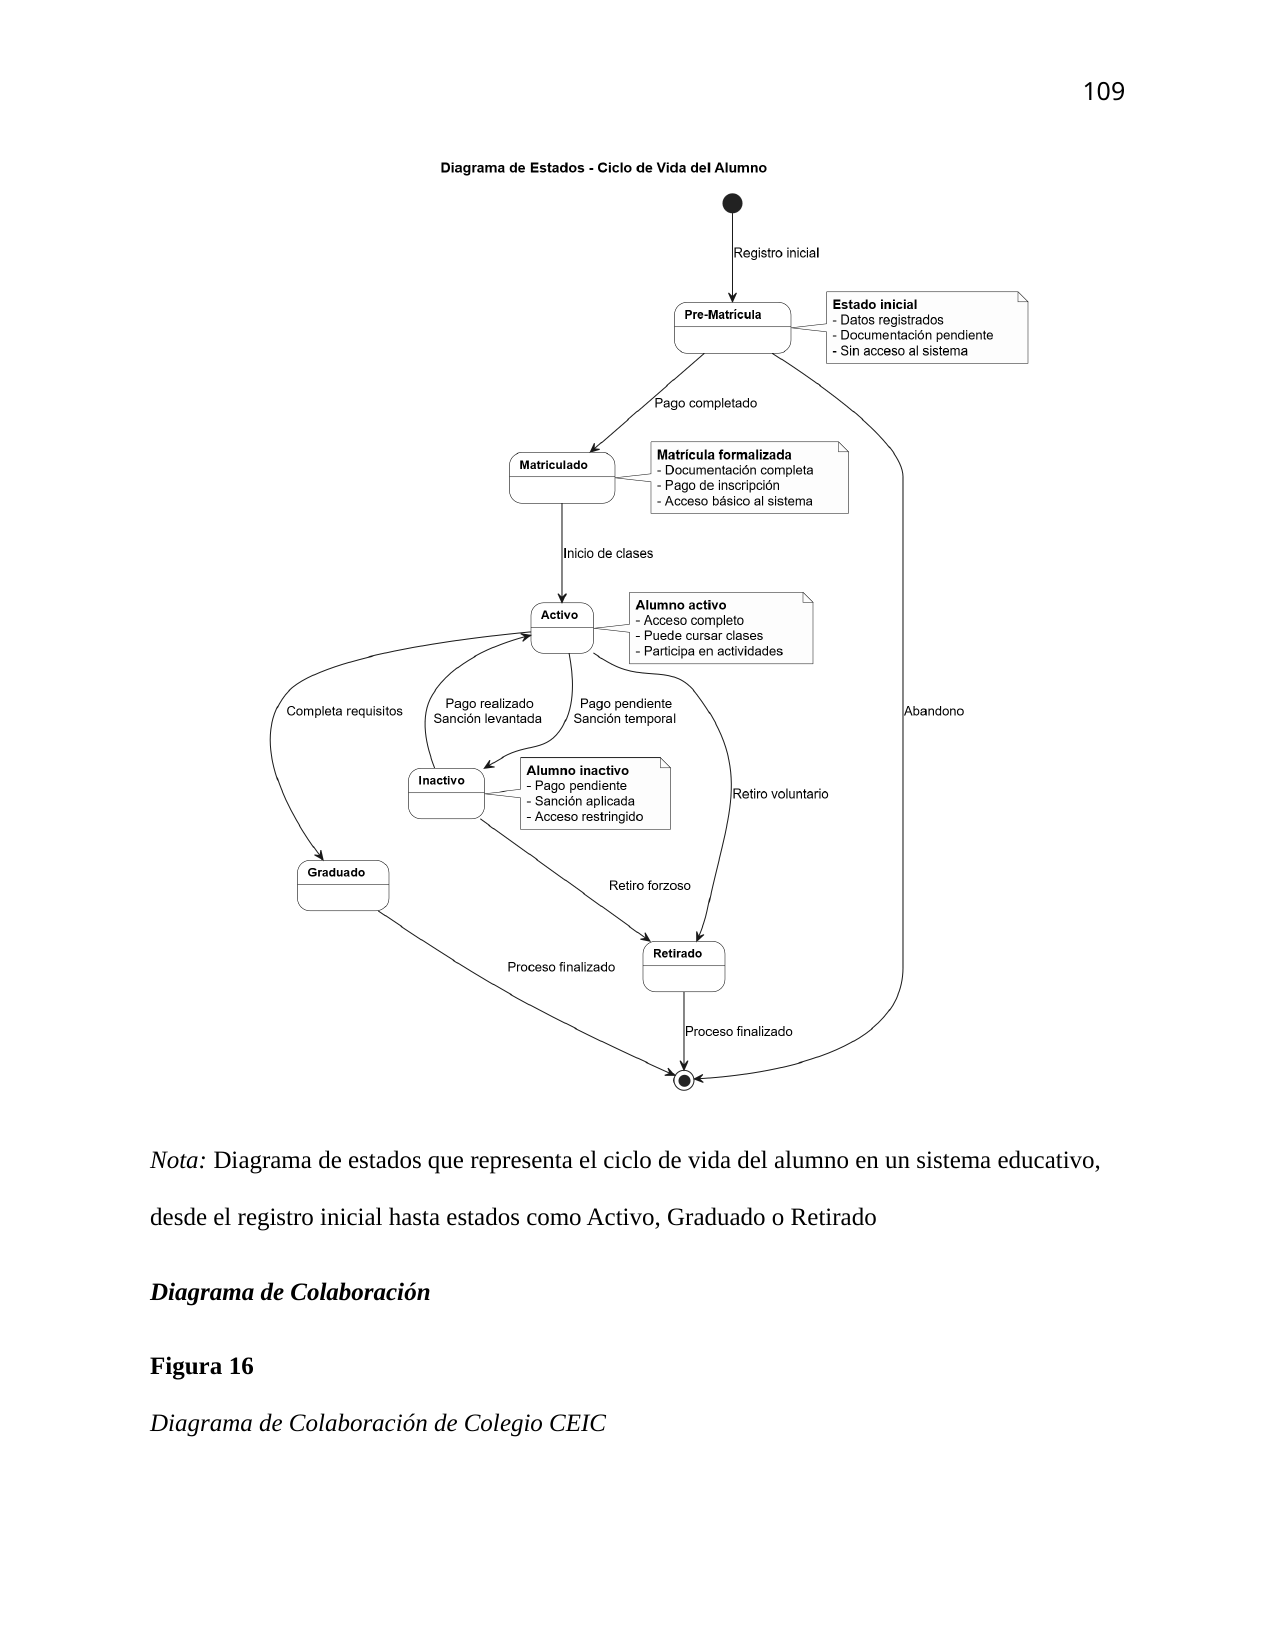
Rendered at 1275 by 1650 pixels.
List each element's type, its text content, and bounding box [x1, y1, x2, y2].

text Nota: Diagrama de estados que representa el ciclo de vida del alumno en un sistema educativo, desde el registro inicial hasta estados como Activo, Graduado o Retirado [150, 1145, 1125, 1231]
picture [241, 150, 1034, 1096]
text Figura 16 Diagrama de Colaboración de Colegio CEIC [150, 1351, 1125, 1437]
subtitle Diagrama de Colaboración [150, 1277, 1125, 1305]
